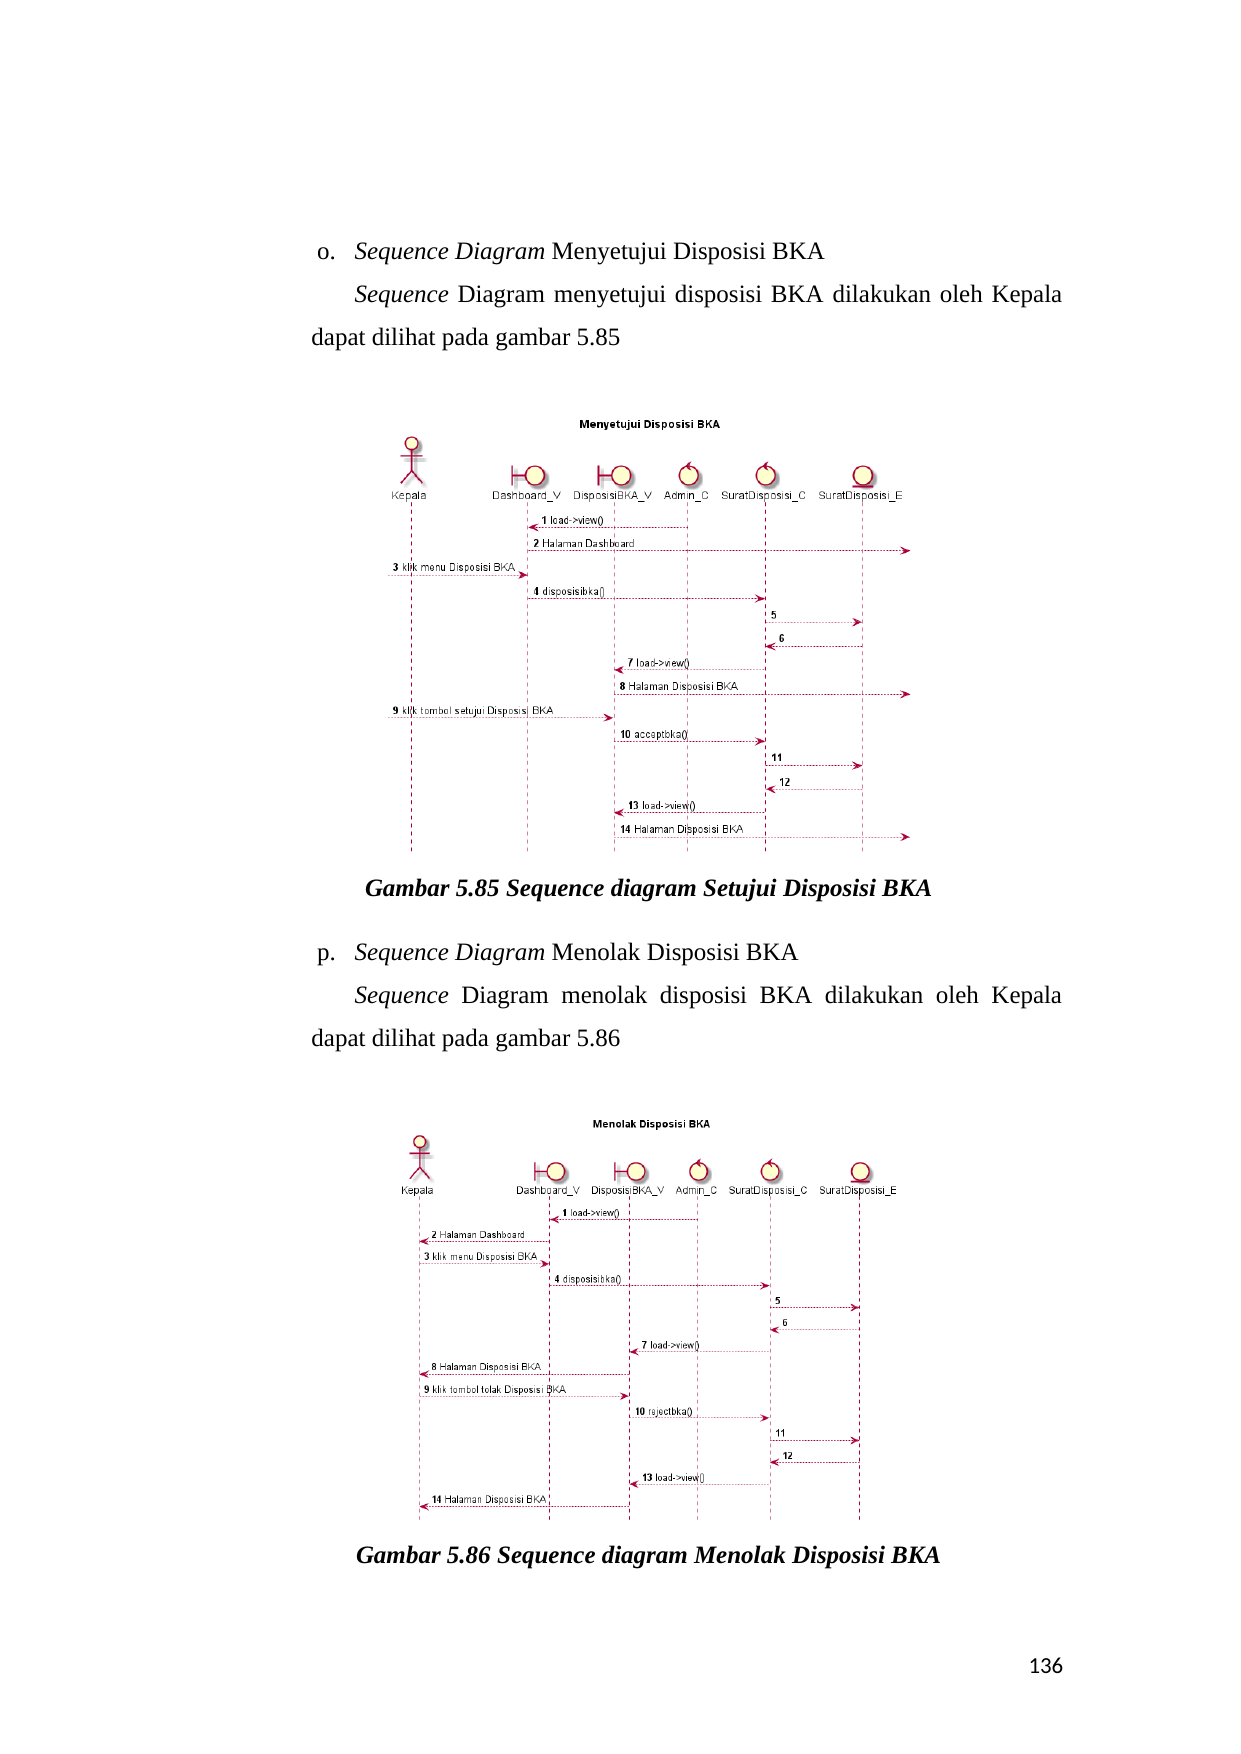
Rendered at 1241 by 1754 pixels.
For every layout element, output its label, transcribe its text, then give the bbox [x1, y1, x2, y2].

picture [386, 408, 914, 859]
picture [396, 1109, 904, 1527]
text Gambar 5.85 Sequence diagram Setujui Disposisi BKA [236, 873, 1063, 901]
text Gambar 5.86 Sequence diagram Menolak Disposisi BKA [236, 1541, 1063, 1569]
list Sequence Diagram Menolak Disposisi BKA [317, 937, 1063, 965]
list Sequence Diagram menyetujui disposisi BKA dilakukan oleh Kepala dapat dilihat pada gambar 5.85 [311, 279, 1063, 351]
list Sequence Diagram Menyetujui Disposisi BKA [317, 236, 1063, 265]
list Sequence Diagram menolak disposisi BKA dilakukan oleh Kepala dapat dilihat pada gambar 5.86 [311, 980, 1063, 1052]
